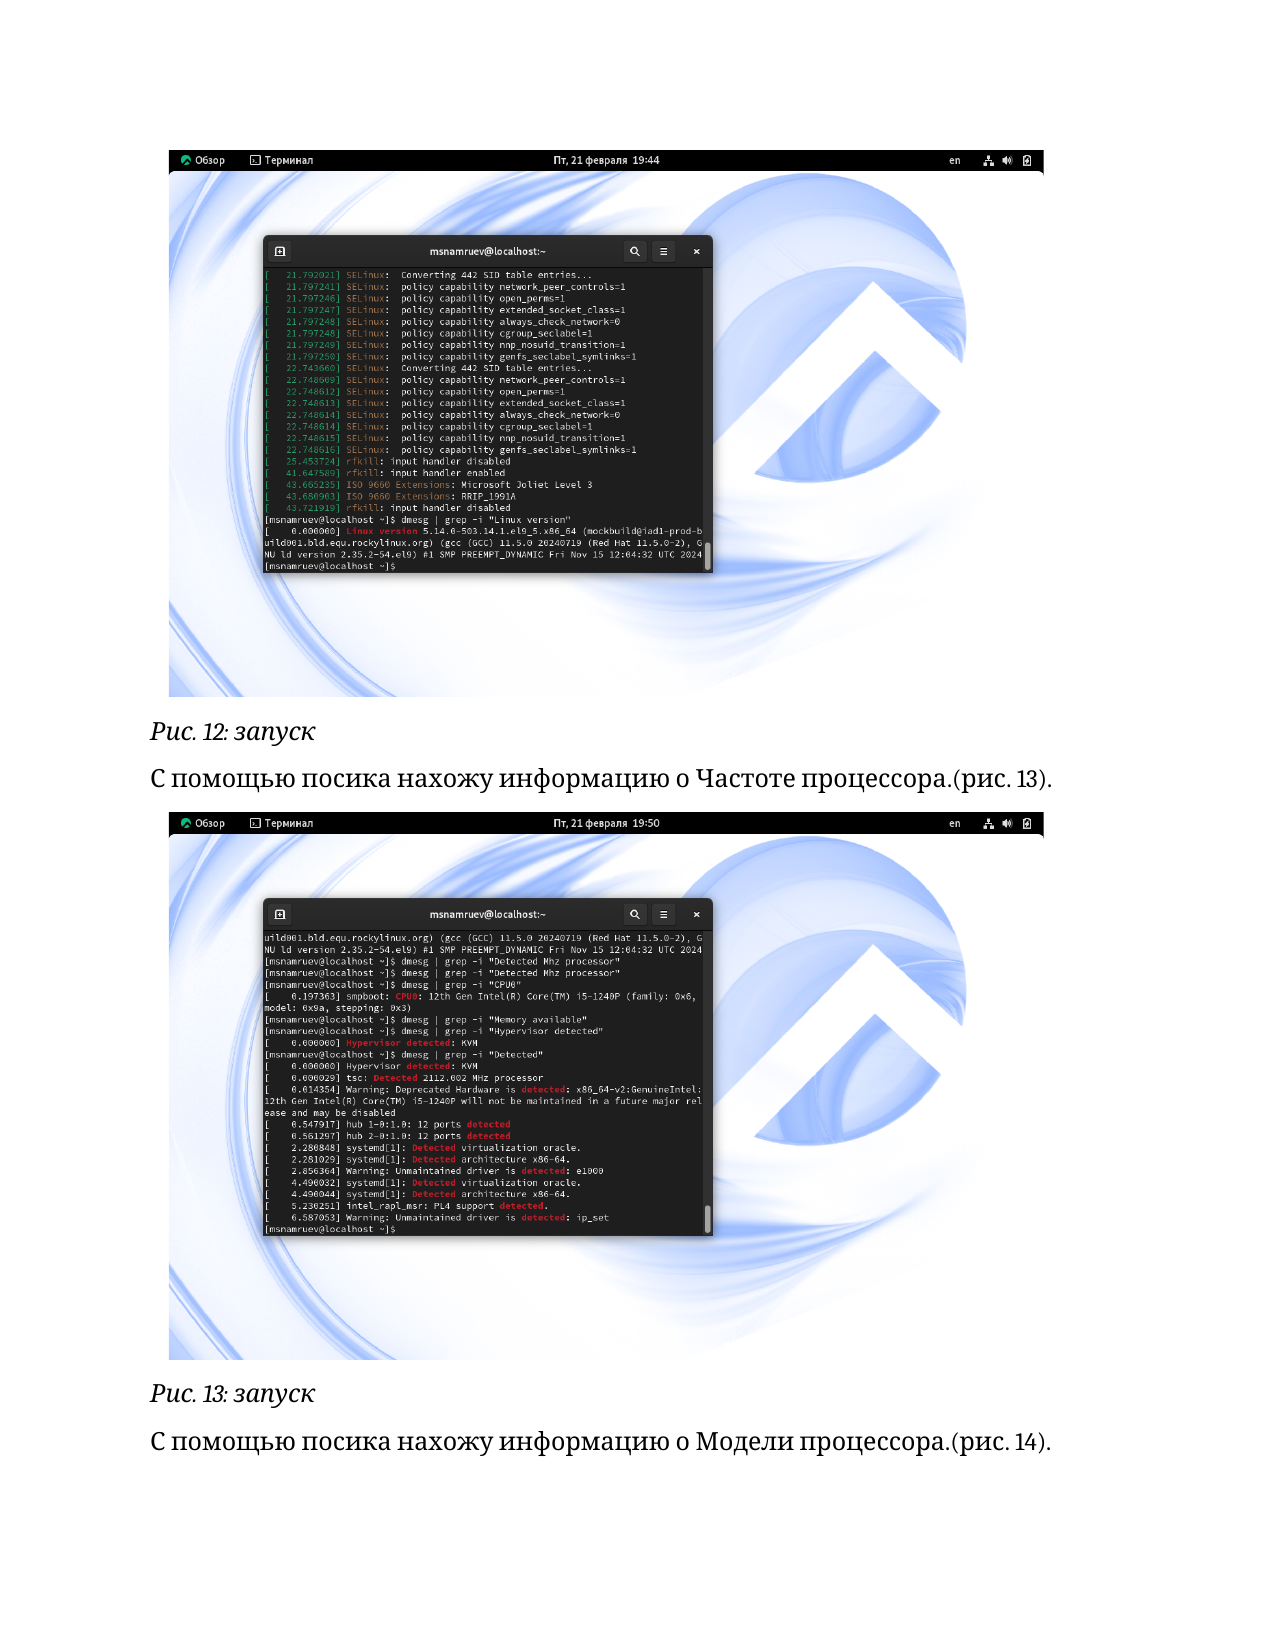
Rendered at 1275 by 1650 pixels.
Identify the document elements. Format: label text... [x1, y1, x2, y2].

text Рис. 13: запуск [150, 1380, 1125, 1409]
text Рис. 12: запуск [150, 718, 1125, 746]
text С помощью посика нахожу информацию о Модели процессора.(рис. 14). [150, 1428, 1125, 1457]
picture [168, 150, 1044, 697]
picture [168, 812, 1044, 1360]
text С помощью посика нахожу информацию о Частоте процессора.(рис. 13). [150, 765, 1125, 794]
